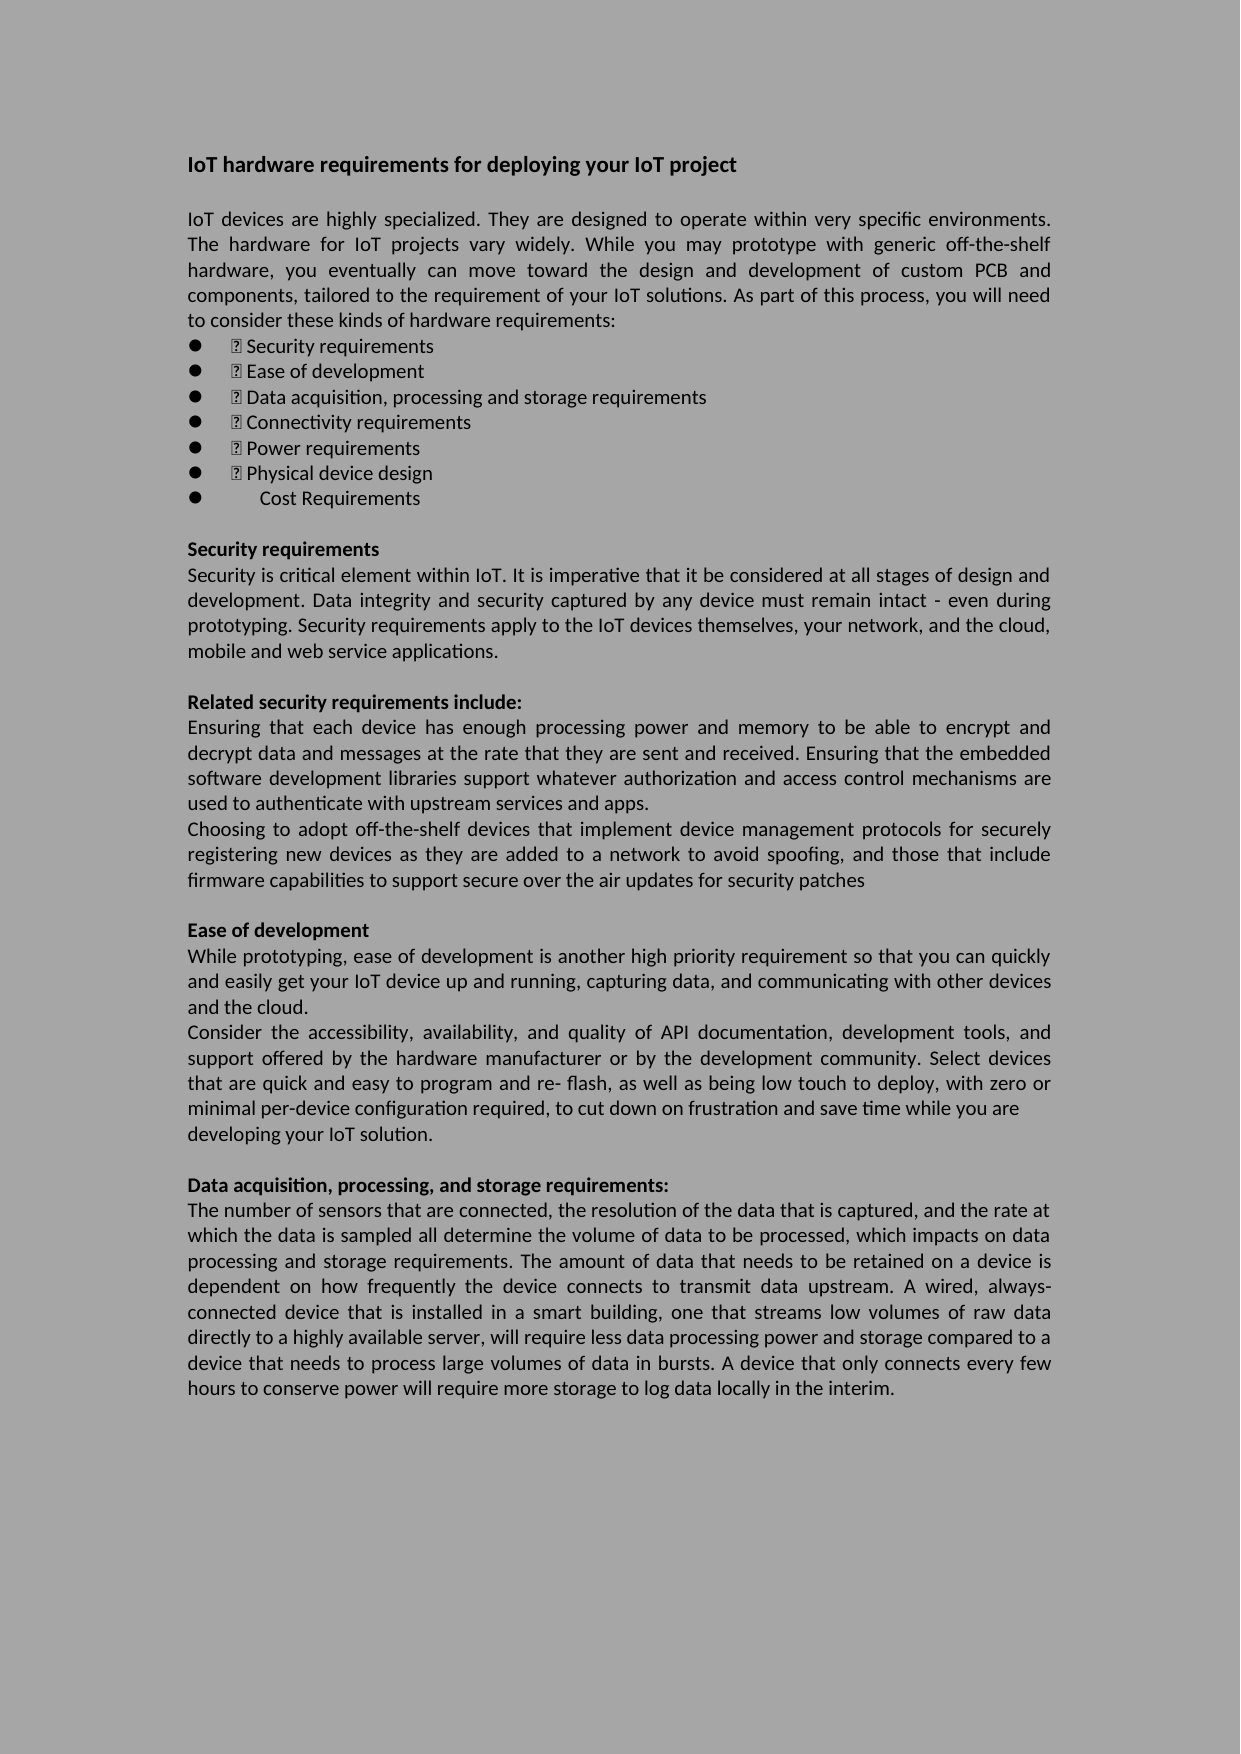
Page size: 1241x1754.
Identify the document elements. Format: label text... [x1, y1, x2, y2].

list  Physical device design [187, 460, 1053, 486]
list  Security requirements [187, 333, 1053, 358]
text Related security requirements include: [187, 689, 1053, 714]
list Cost Requirements [187, 486, 1053, 511]
text Ease of development [187, 918, 1053, 943]
text Security is critical element within IoT. It is imperative that it be considered at all stages of design and development. Data integrity and security captured by any device must remain intact - even during prototyping. Security requirements apply to the IoT devices themselves, your network, and the cloud, mobile and web service applications. [187, 562, 1053, 663]
text While prototyping, ease of development is another high priority requirement so that you can quickly and easily get your IoT device up and running, capturing data, and communicating with other devices and the cloud. [187, 943, 1053, 1019]
text The number of sensors that are connected, the resolution of the data that is captured, and the rate at which the data is sampled all determine the volume of data to be processed, which impacts on data processing and storage requirements. The amount of data that needs to be retained on a device is dependent on how frequently the device connects to transmit data upstream. A wired, always-connected device that is installed in a smart building, one that streams low volumes of raw data directly to a highly available server, will require less data processing power and storage compared to a device that needs to process large volumes of data in bursts. A device that only connects every few hours to conserve power will require more storage to log data locally in the interim. [187, 1197, 1053, 1401]
text developing your IoT solution. [187, 1121, 1053, 1146]
text IoT devices are highly specialized. They are designed to operate within very specific environments. The hardware for IoT projects vary widely. While you may prototype with generic off-the-shelf hardware, you eventually can move toward the design and development of custom PCB and components, tailored to the requirement of your IoT solutions. As part of this process, you will need to consider these kinds of hardware requirements: [187, 206, 1053, 333]
text Data acquisition, processing, and storage requirements: [187, 1172, 1053, 1197]
text Consider the accessibility, availability, and quality of API documentation, development tools, and support offered by the hardware manufacturer or by the development community. Select devices that are quick and easy to program and re- flash, as well as being low touch to deploy, with zero or minimal per-device configuration required, to cut down on frustration and save time while you are [187, 1019, 1053, 1121]
text IoT hardware requirements for deploying your IoT project [187, 150, 1053, 178]
text Ensuring that each device has enough processing power and memory to be able to encrypt and decrypt data and messages at the rate that they are sent and received. Ensuring that the embedded software development libraries support whatever authorization and access control mechanisms are used to authenticate with upstream services and apps. [187, 714, 1053, 816]
list  Ease of development [187, 358, 1053, 384]
text Choosing to adopt off-the-shelf devices that implement device management protocols for securely registering new devices as they are added to a network to avoid spoofing, and those that include firmware capabilities to support secure over the air updates for security patches [187, 816, 1053, 892]
list  Power requirements [187, 435, 1053, 460]
list  Connectivity requirements [187, 409, 1053, 435]
list  Data acquisition, processing and storage requirements [187, 384, 1053, 409]
text Security requirements [187, 536, 1053, 562]
